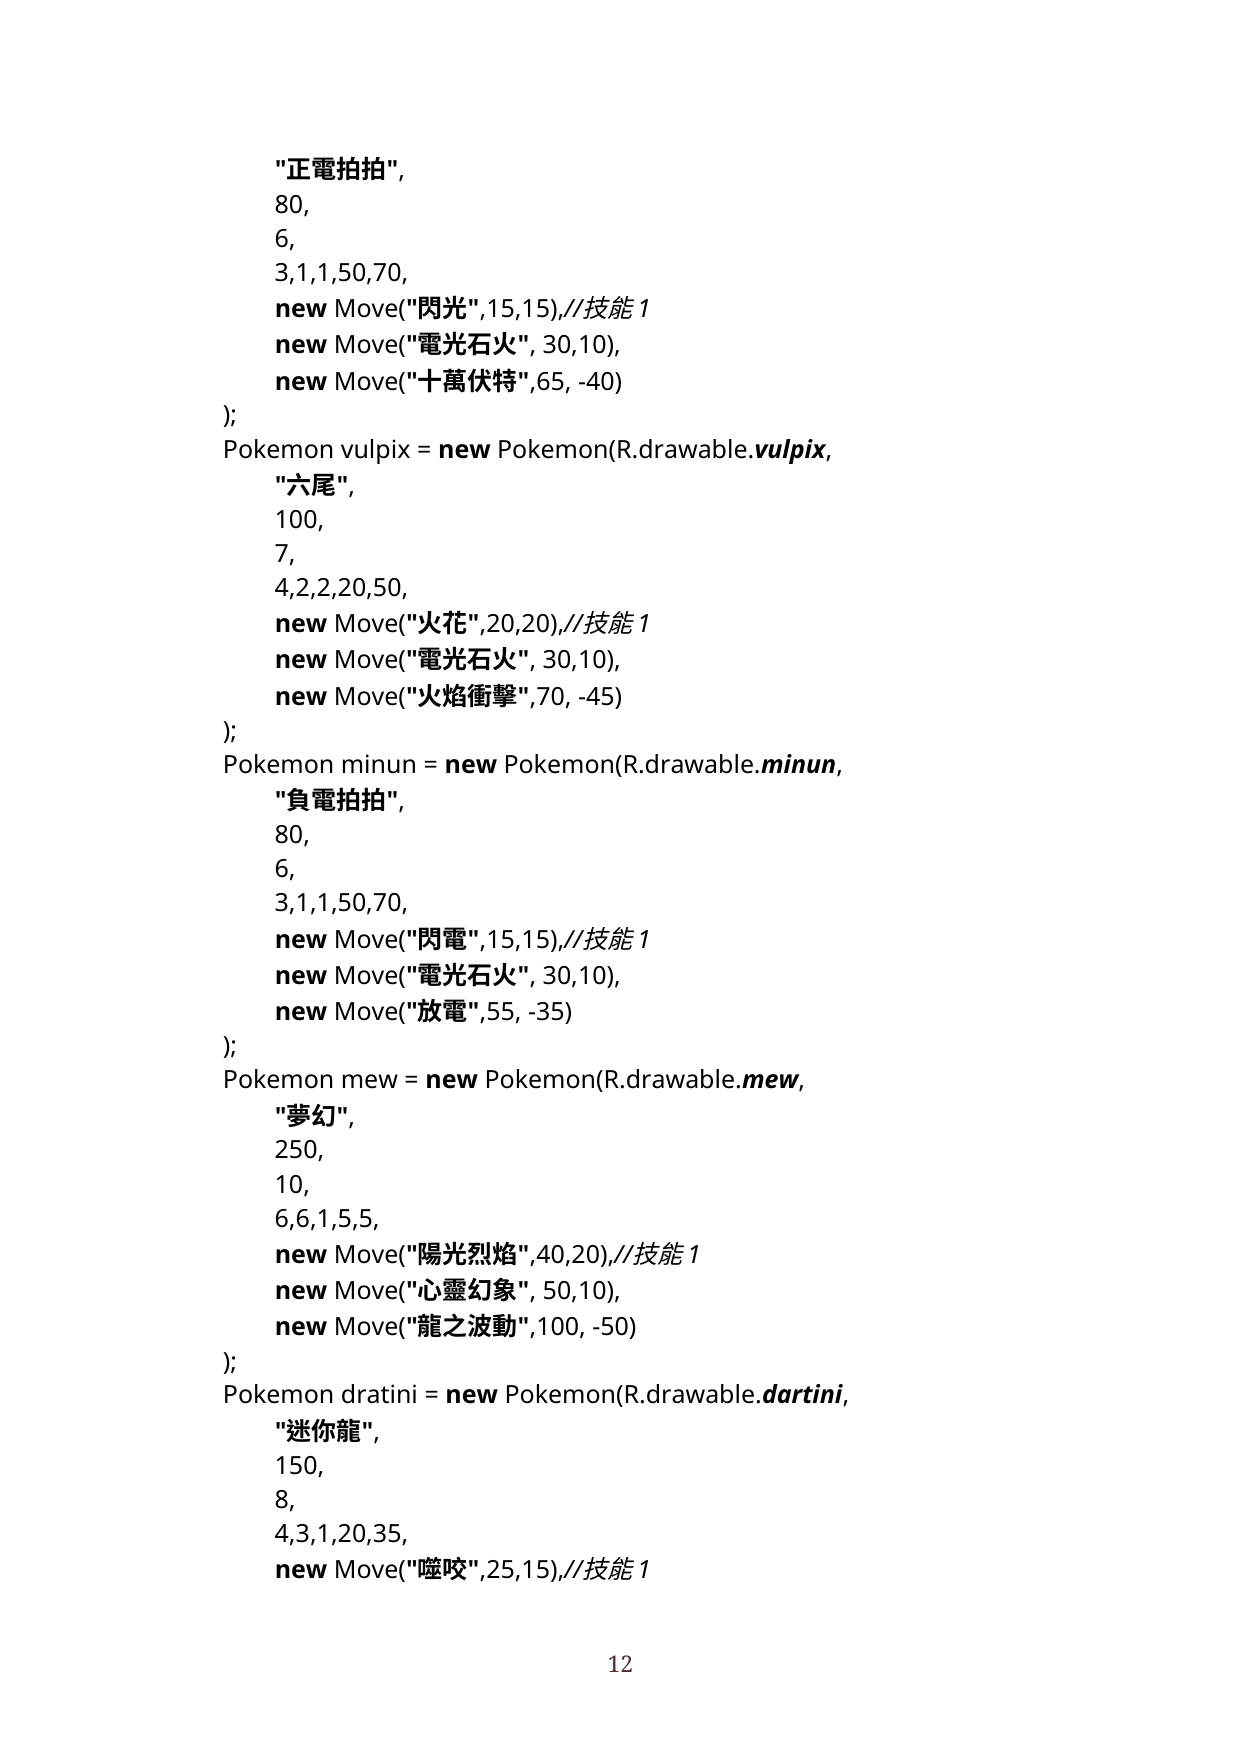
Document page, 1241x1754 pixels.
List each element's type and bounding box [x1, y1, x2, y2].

text [171, 150, 1069, 1586]
